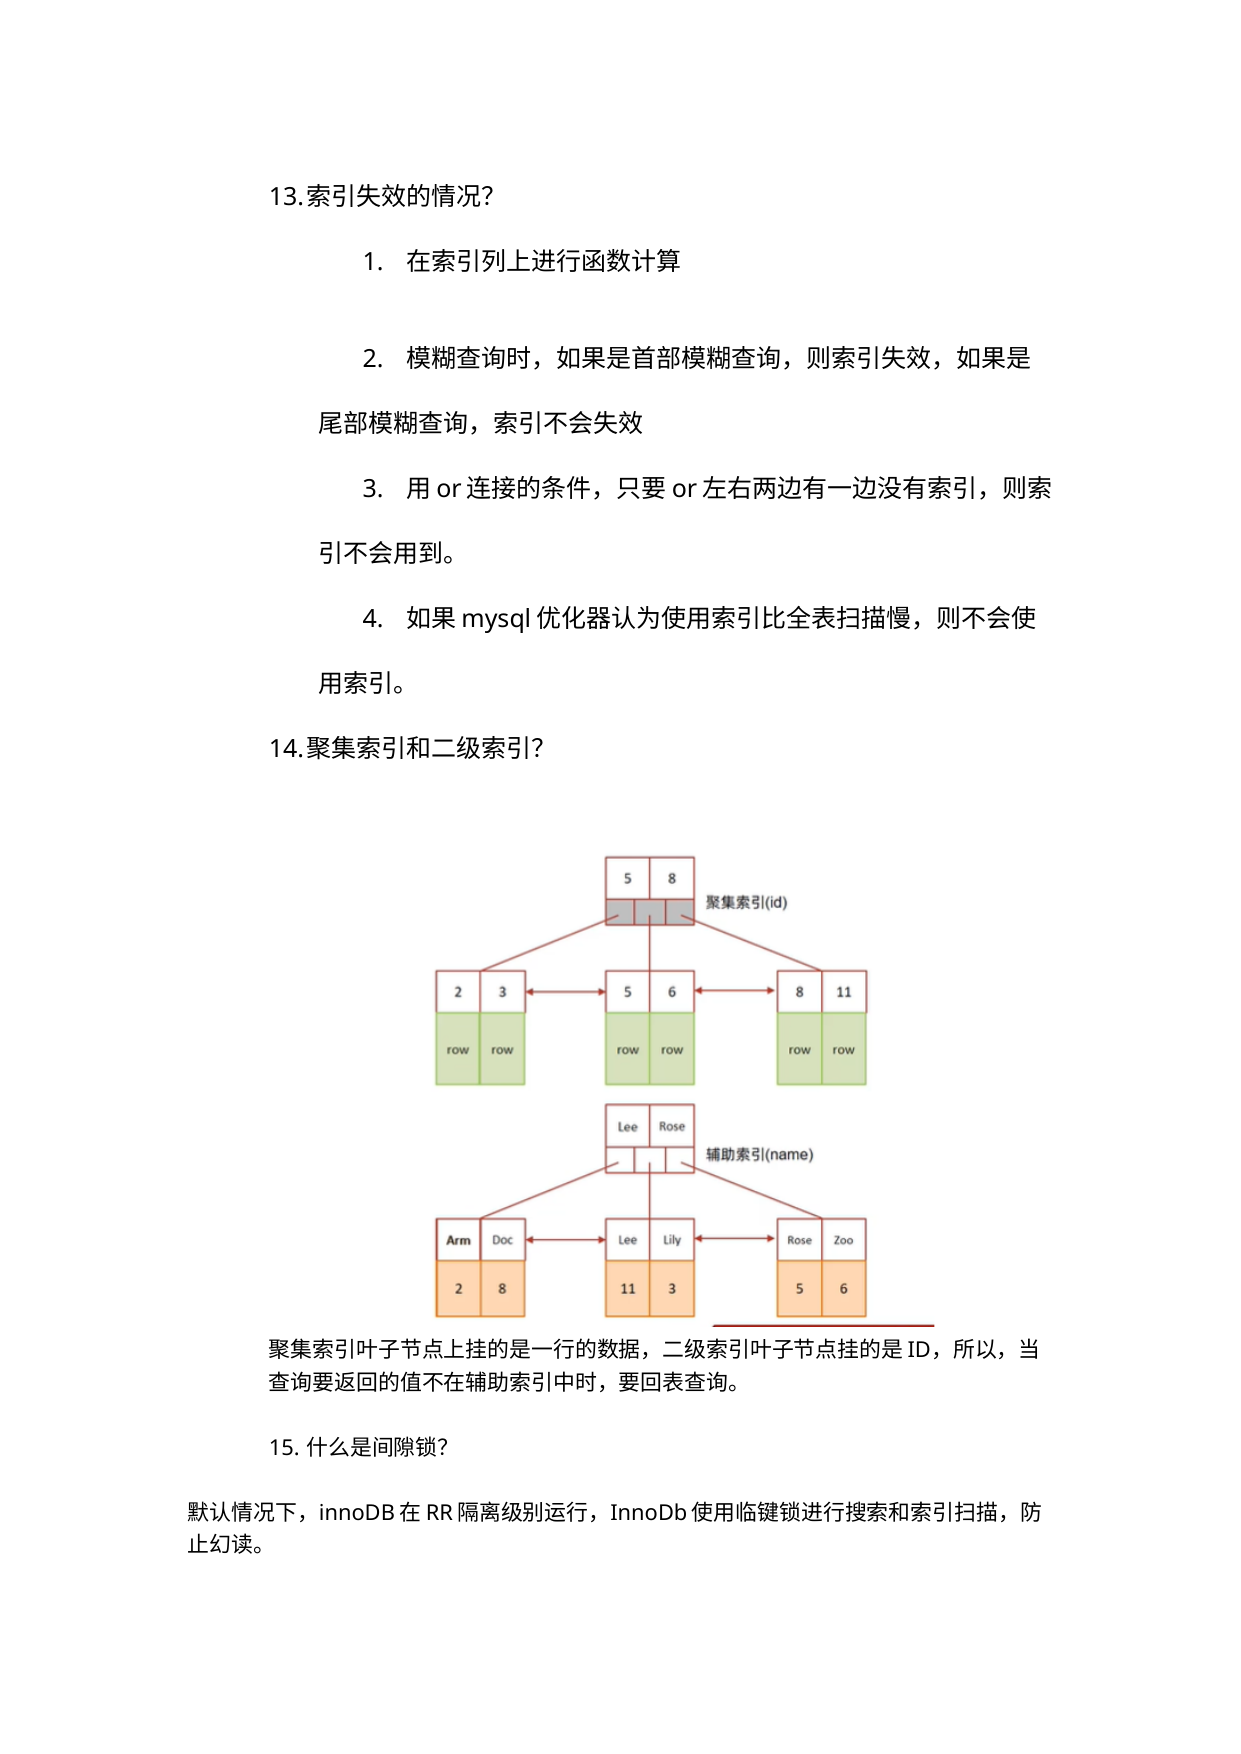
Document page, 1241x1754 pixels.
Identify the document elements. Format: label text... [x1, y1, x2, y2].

picture [387, 812, 935, 1327]
list 默认情况下，innoDB在RR隔离级别运行，InnoDb使用临键锁进行搜索和索引扫描，防止幻读。 [187, 1494, 1053, 1559]
list 什么是间隙锁？ [269, 1429, 1053, 1462]
list 如果mysql优化器认为使用索引比全表扫描慢，则不会使用索引。 [319, 584, 1053, 714]
list 用or连接的条件，只要or左右两边有一边没有索引，则索引不会用到。 [319, 454, 1053, 584]
list 聚集索引叶子节点上挂的是一行的数据，二级索引叶子节点挂的是ID，所以，当查询要返回的值不在辅助索引中时，要回表查询。 [269, 1332, 1053, 1397]
list 在索引列上进行函数计算 [319, 227, 1053, 292]
list 索引失效的情况？ [269, 162, 1053, 227]
list 模糊查询时，如果是首部模糊查询，则索引失效，如果是尾部模糊查询，索引不会失效 [319, 324, 1053, 454]
list 聚集索引和二级索引？ [269, 714, 1053, 779]
